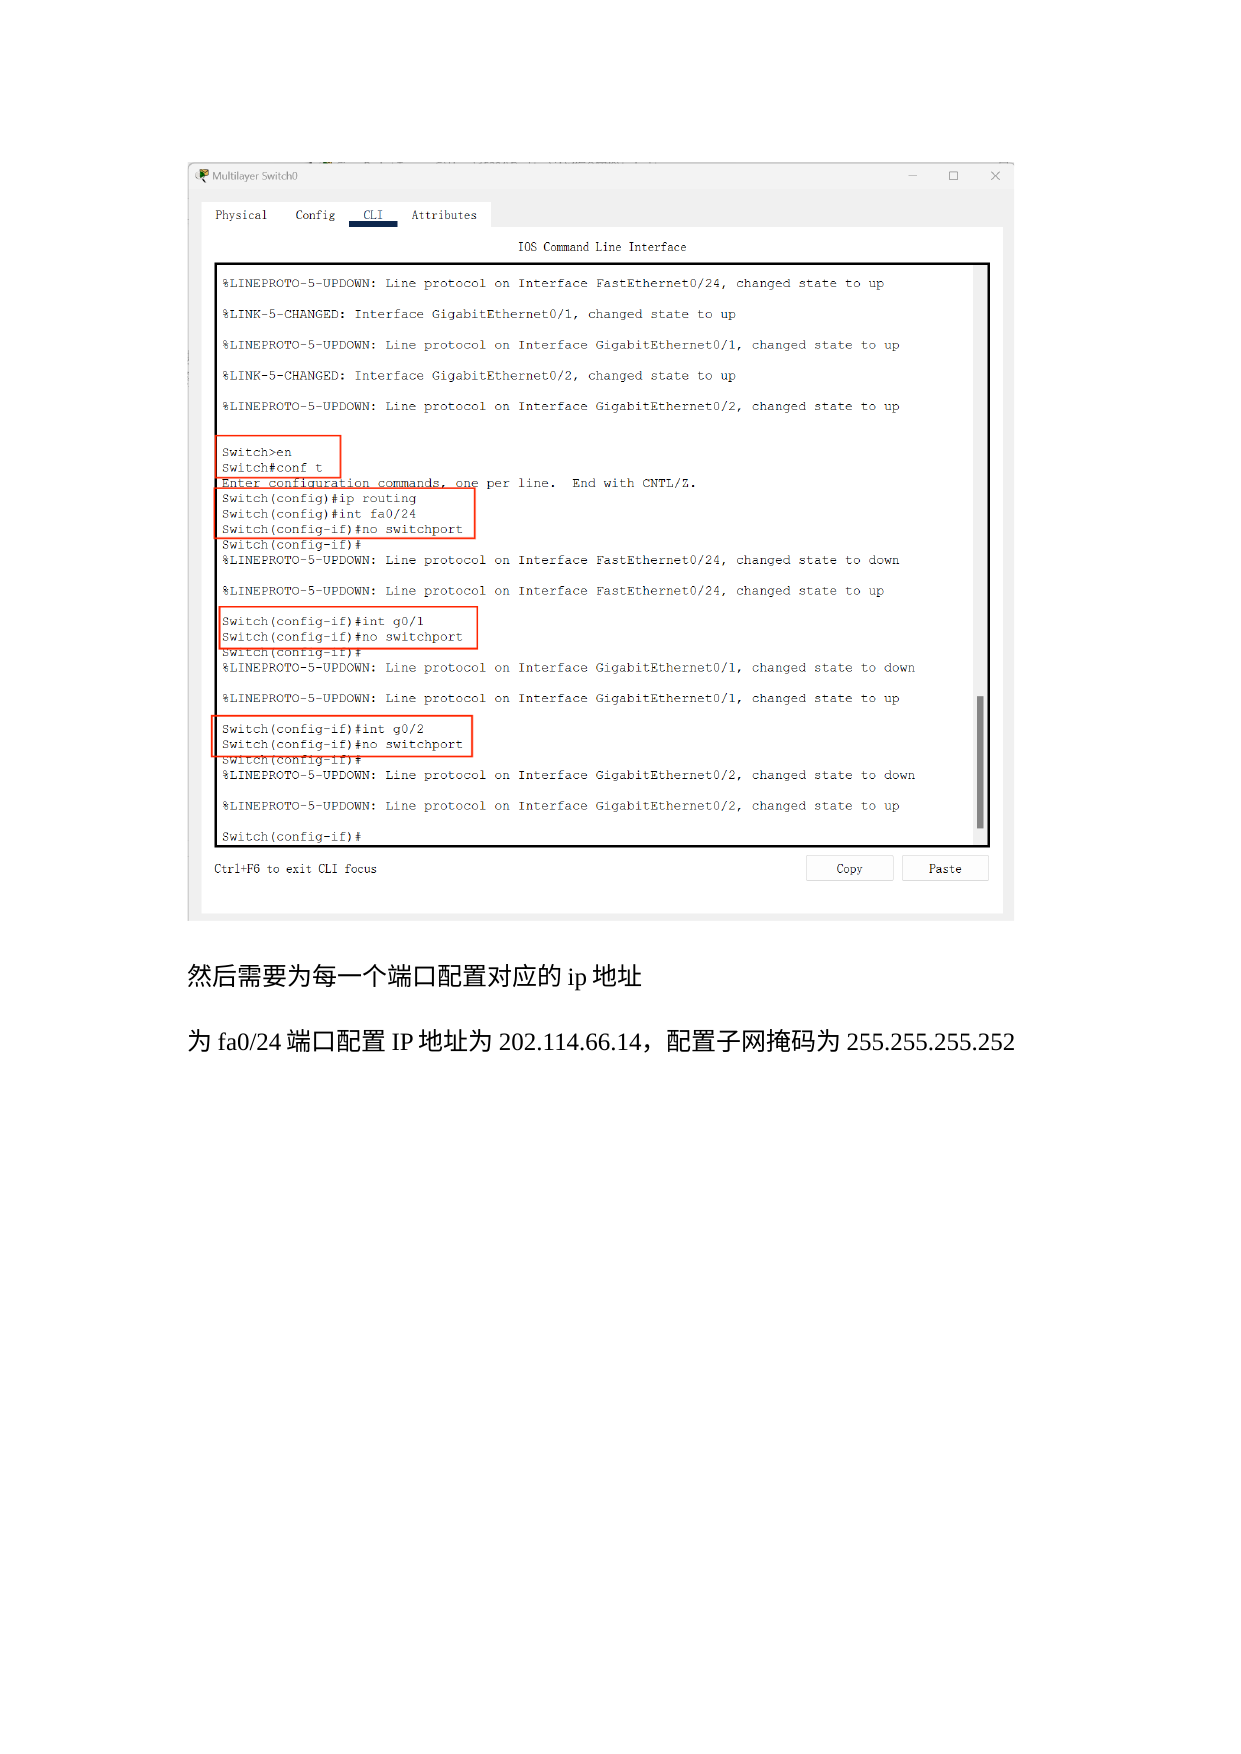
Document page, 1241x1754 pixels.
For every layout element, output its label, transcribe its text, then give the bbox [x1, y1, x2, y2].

text 为fa0/24端口配置IP地址为202.114.66.14，配置子网掩码为255.255.255.252 [187, 1007, 1053, 1072]
text 然后需要为每一个端口配置对应的ip地址 [187, 942, 1053, 1007]
picture [187, 162, 1015, 921]
